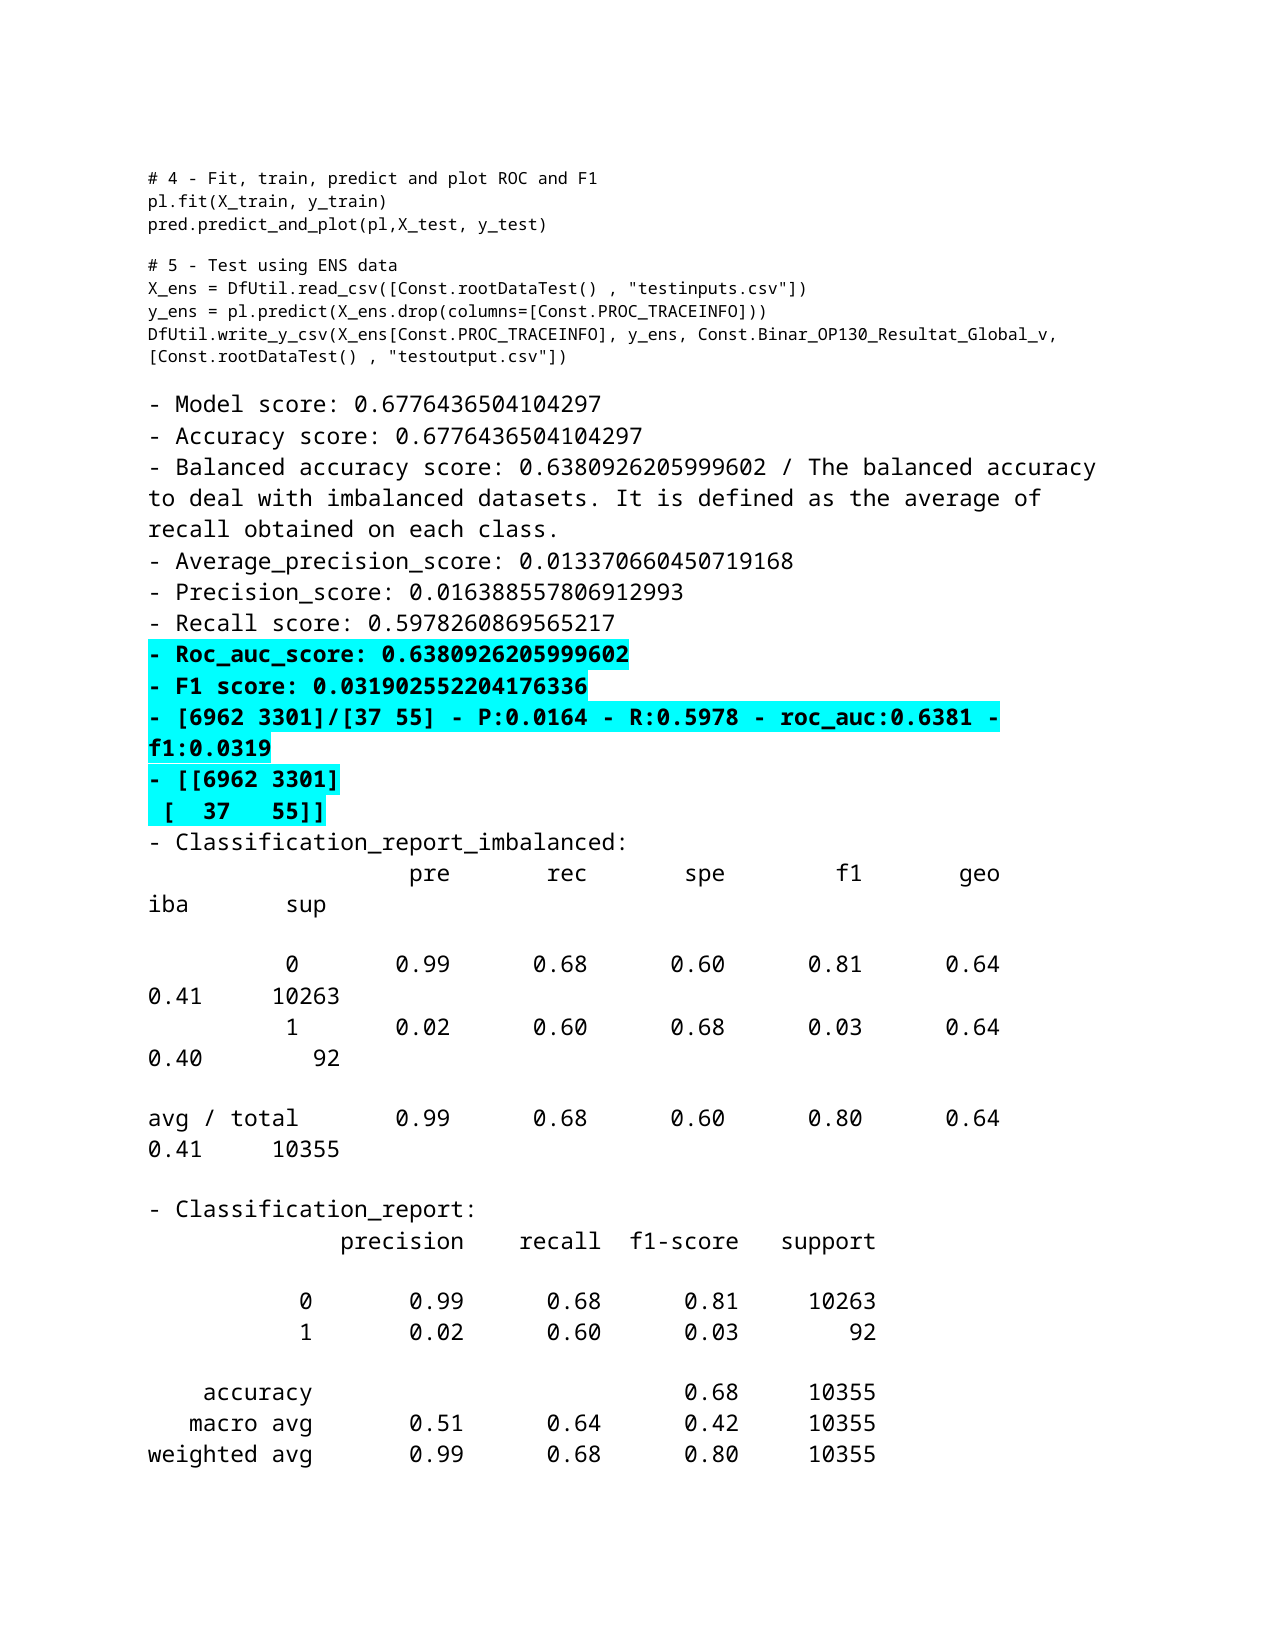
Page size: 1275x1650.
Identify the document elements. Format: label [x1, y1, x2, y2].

text [148, 388, 1127, 1470]
text [148, 148, 1127, 368]
